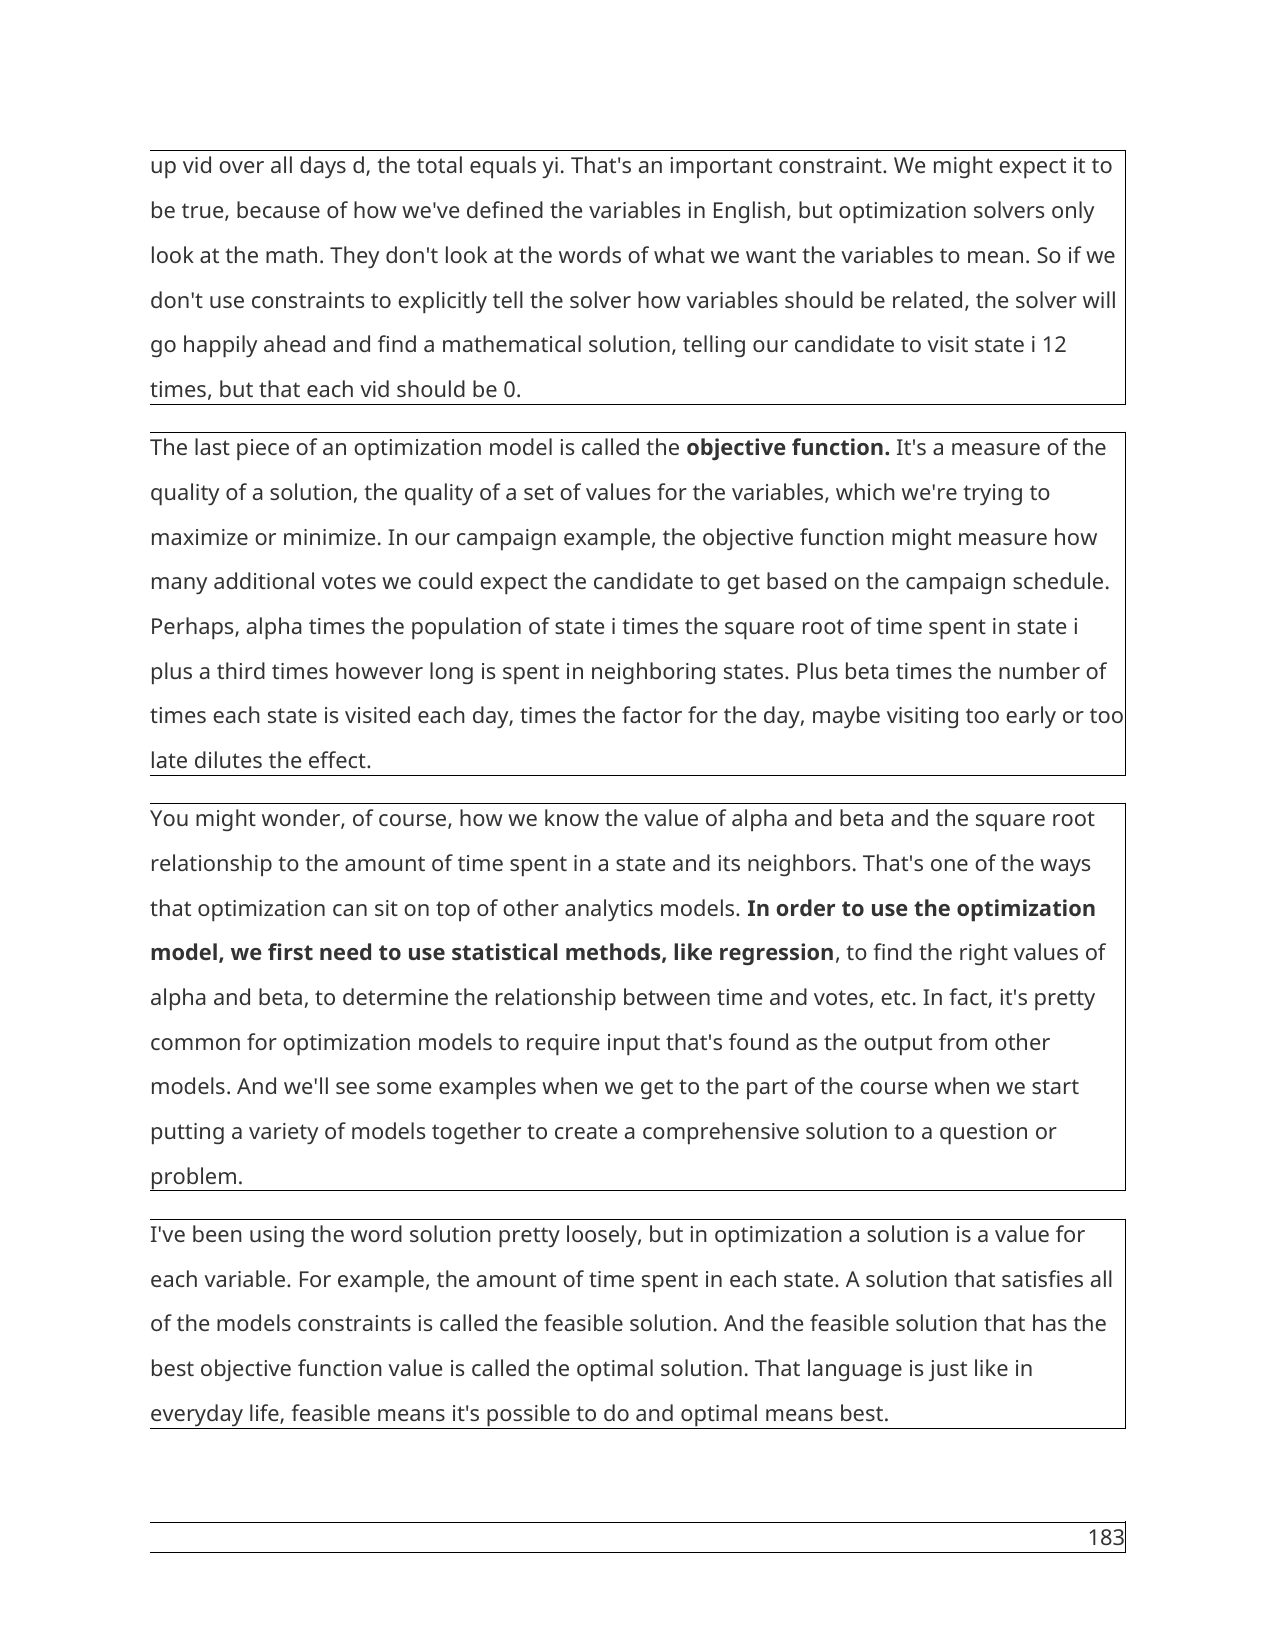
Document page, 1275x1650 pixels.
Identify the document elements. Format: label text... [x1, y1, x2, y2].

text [150, 151, 1125, 404]
text The last piece of an optimization model is called the objective function. It's a measure of the quality of a solution, the quality of a set of values for the variables, which we're trying to maximize or minimize. In our campaign example, the objective function might measure how many additional votes we could expect the candidate to get based on the campaign schedule. Perhaps, alpha times the population of state i times the square root of time spent in state i plus a third times however long is spent in neighboring states. Plus beta times the number of times each state is visited each day, times the factor for the day, maybe visiting too early or too late dilutes the effect. [150, 433, 1125, 775]
text I've been using the word solution pretty loosely, but in optimization a solution is a value for each variable. For example, the amount of time spent in each state. A solution that satisfies all of the models constraints is called the feasible solution. And the feasible solution that has the best objective function value is called the optimal solution. That language is just like in everyday life, feasible means it's possible to do and optimal means best. [150, 1220, 1125, 1428]
text You might wonder, of course, how we know the value of alpha and beta and the square root relationship to the amount of time spent in a state and its neighbors. That's one of the ways that optimization can sit on top of other analytics models. In order to use the optimization model, we first need to use statistical methods, like regression, to find the right values of alpha and beta, to determine the relationship between time and votes, etc. In fact, it's pretty common for optimization models to require input that's found as the output from other models. And we'll see some examples when we get to the part of the course when we start putting a variety of models together to create a comprehensive solution to a question or problem. [150, 804, 1125, 1190]
